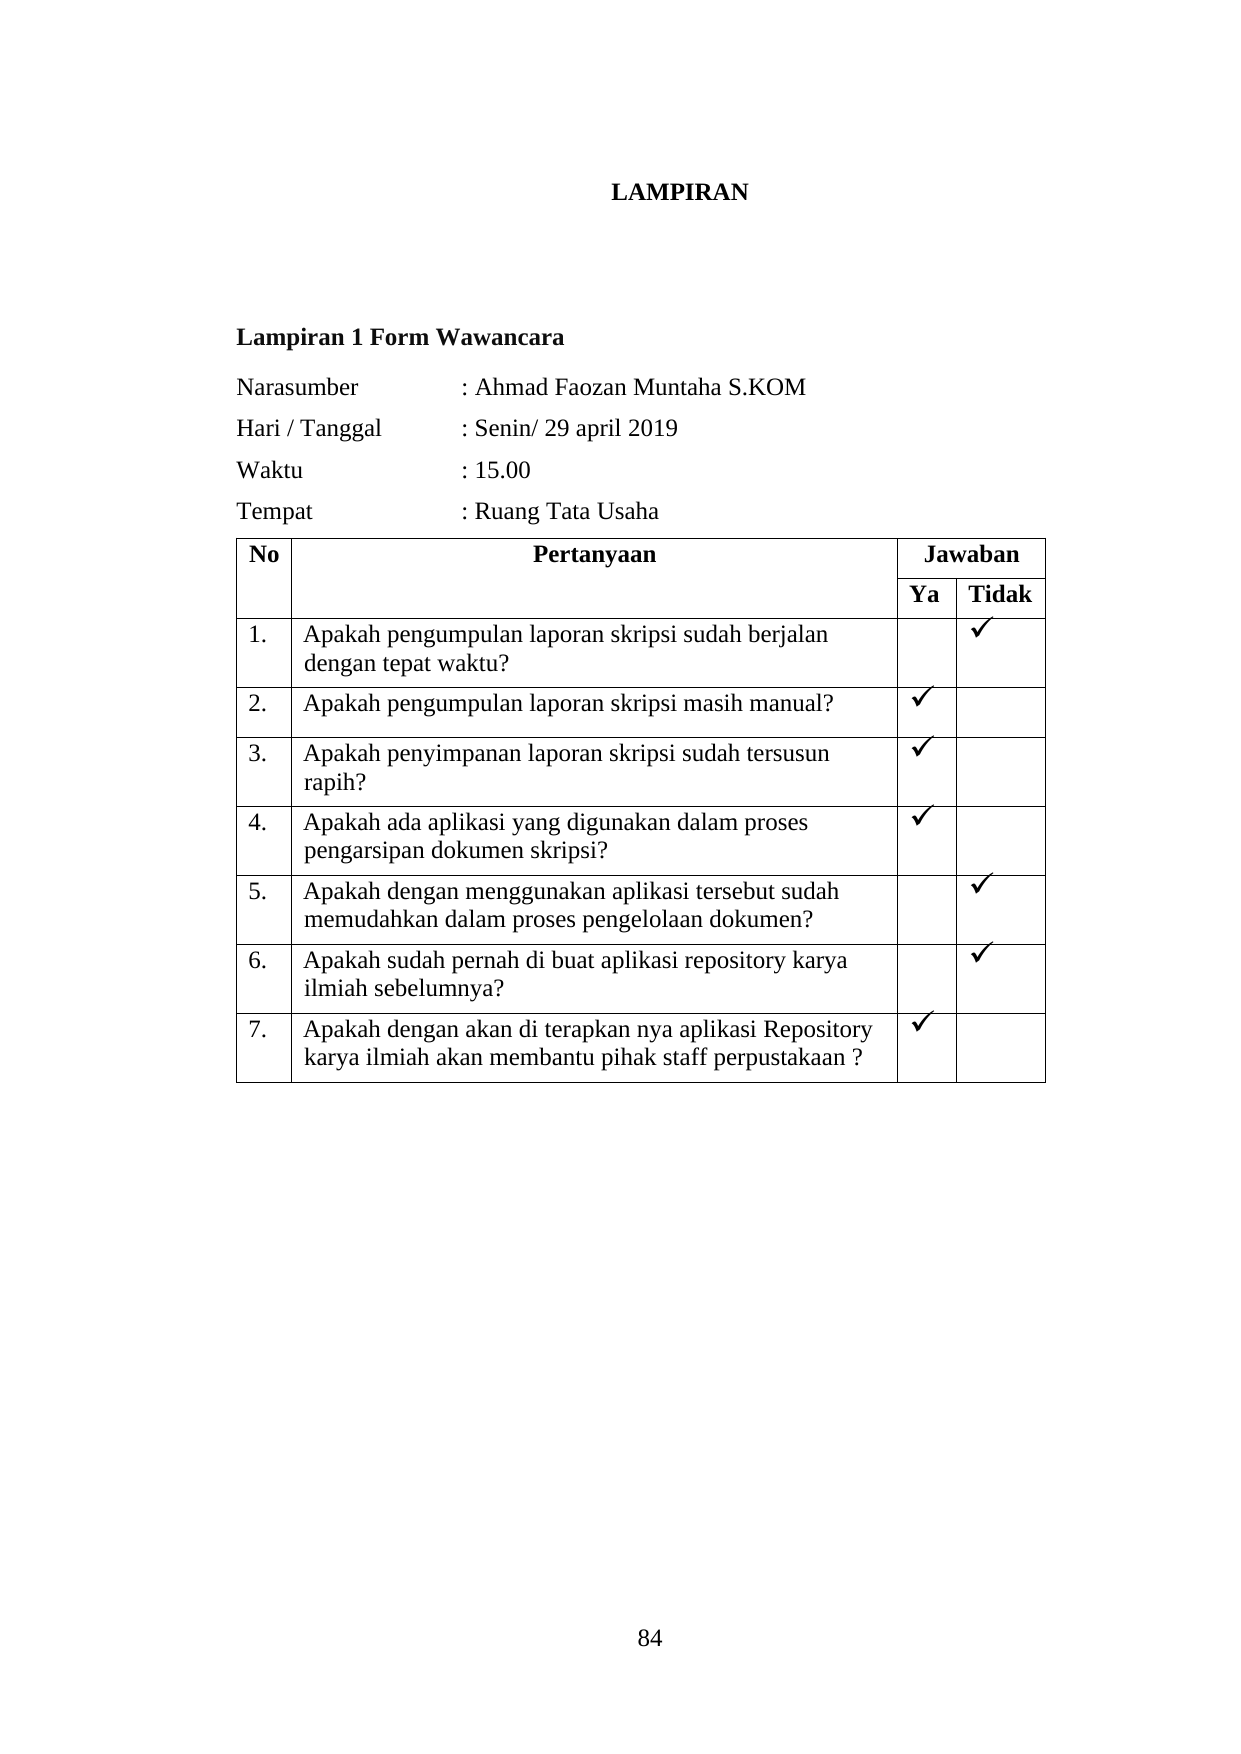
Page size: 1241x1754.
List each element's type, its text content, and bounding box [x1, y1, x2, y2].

text Tempat : Ruang Tata Usaha [236, 496, 1063, 525]
table_cell [957, 619, 1045, 687]
table_cell Apakah sudah pernah di buat aplikasi repository karya ilmiah sebelumnya? [292, 945, 897, 1013]
table_header Jawaban [898, 539, 1045, 578]
table_cell [957, 945, 1045, 1013]
table_cell [898, 807, 956, 875]
table_cell [957, 688, 1045, 737]
table_cell Ya [898, 579, 956, 618]
table_cell [898, 945, 956, 1013]
table_cell 2. [237, 688, 291, 737]
table_cell [898, 688, 956, 737]
text Hari / Tanggal : Senin/ 29 april 2019 [236, 413, 1063, 442]
table_cell Apakah pengumpulan laporan skripsi masih manual? [292, 688, 897, 737]
table_cell [957, 1014, 1045, 1082]
table_cell Apakah dengan menggunakan aplikasi tersebut sudah memudahkan dalam proses pengelolaan dokumen? [292, 876, 897, 944]
text Narasumber : Ahmad Faozan Muntaha S.KOM [236, 372, 1063, 401]
table_cell 3. [237, 738, 291, 806]
table_cell 1. [237, 619, 291, 687]
subtitle LAMPIRAN [399, 177, 1063, 206]
table_cell [957, 738, 1045, 806]
text Lampiran 1 Form Wawancara [236, 322, 1063, 351]
table_cell [898, 876, 956, 944]
text Waktu : 15.00 [236, 455, 1063, 483]
table_cell Apakah penyimpanan laporan skripsi sudah tersusun rapih? [292, 738, 897, 806]
table_cell 7. [237, 1014, 291, 1082]
table_cell 4. [237, 807, 291, 875]
table_header No [237, 539, 291, 618]
table_cell [898, 619, 956, 687]
table_cell 5. [237, 876, 291, 944]
table_cell Apakah ada aplikasi yang digunakan dalam proses pengarsipan dokumen skripsi? [292, 807, 897, 875]
table_cell Apakah dengan akan di terapkan nya aplikasi Repository karya ilmiah akan membantu pihak staff perpustakaan ? [292, 1014, 897, 1082]
table_cell Tidak [957, 579, 1045, 618]
table_cell [898, 1014, 956, 1082]
table_cell Apakah pengumpulan laporan skripsi sudah berjalan dengan tepat waktu? [292, 619, 897, 687]
table_cell 6. [237, 945, 291, 1013]
table_cell [957, 876, 1045, 944]
table_cell [957, 807, 1045, 875]
table_header Pertanyaan [292, 539, 897, 618]
table_cell [898, 738, 956, 806]
